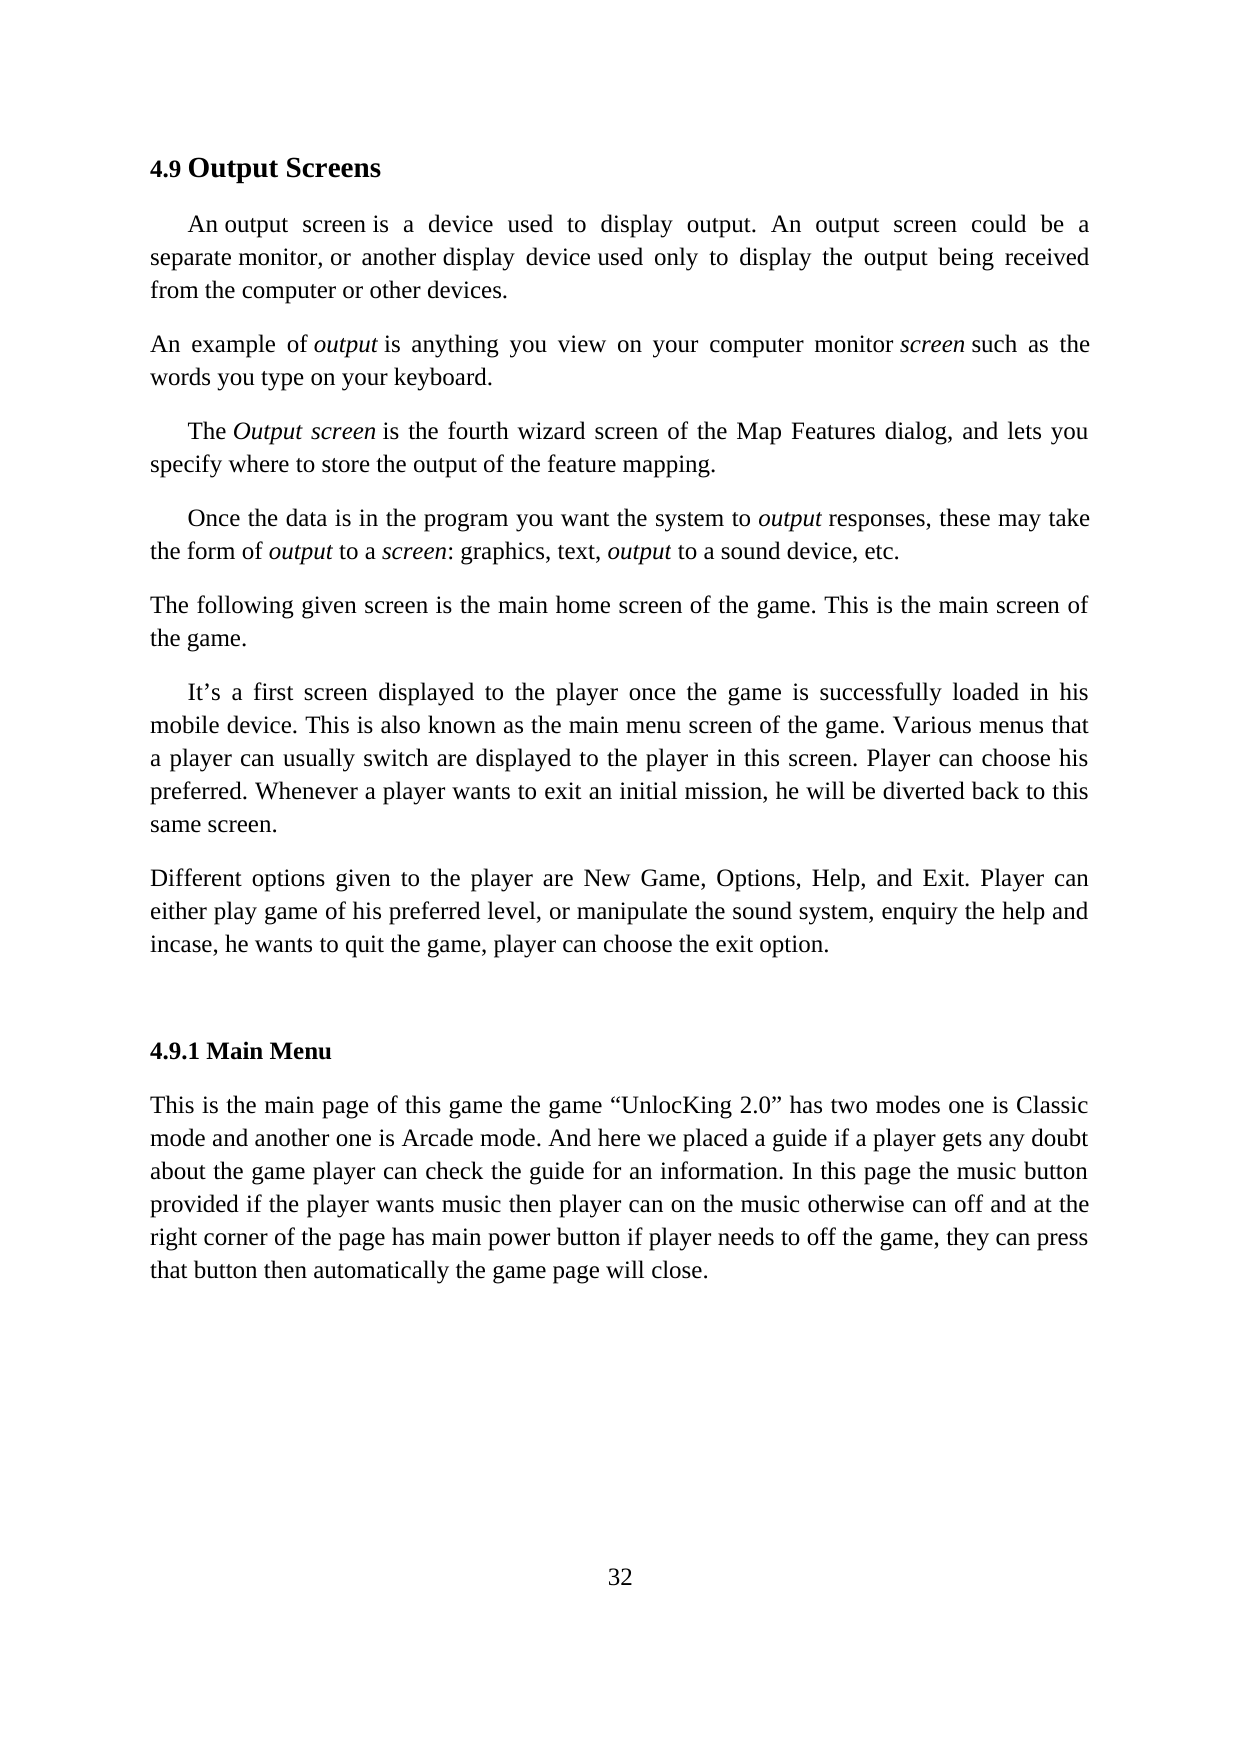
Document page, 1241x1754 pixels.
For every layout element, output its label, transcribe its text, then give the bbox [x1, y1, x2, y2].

subtitle 4.9.1 Main Menu [150, 1036, 1090, 1065]
text An output screen is a device used to display output. An output screen could be a separate monitor, or another display device used only to display the output being received from the computer or other devices. [150, 209, 1090, 304]
text It’s a first screen displayed to the player once the game is successfully loaded in his mobile device. This is also known as the main menu screen of the game. Various menus that a player can usually switch are displayed to the player in this screen. Player can choose his preferred. Whenever a player wants to exit an initial mission, he will be diverted back to this same screen. [150, 677, 1090, 838]
text Different options given to the player are New Game, Options, Help, and Exit. Player can either play game of his preferred level, or manipulate the sound system, enquiry the help and incase, he wants to quit the game, player can choose the exit option. [150, 863, 1090, 957]
text This is the main page of this game the game “UnlocKing 2.0” has two modes one is Classic mode and another one is Arcade mode. And here we placed a guide if a player gets any doubt about the game player can check the guide for an information. In this page the music button provided if the player wants music then player can on the music otherwise can off and at the right corner of the page has main power button if player needs to off the game, they can press that button then automatically the game page will close. [150, 1090, 1090, 1284]
text The Output screen is the fourth wizard screen of the Map Features dialog, and lets you specify where to store the output of the feature mapping. [150, 416, 1090, 478]
text The following given screen is the main home screen of the game. This is the main screen of the game. [150, 590, 1090, 652]
subtitle 4.9 Output Screens [150, 150, 1090, 183]
text Once the data is in the program you want the system to output responses, these may take the form of output to a screen: graphics, text, output to a sound device, etc. [150, 503, 1090, 565]
text An example of output is anything you view on your computer monitor screen such as the words you type on your keyboard. [150, 329, 1090, 391]
